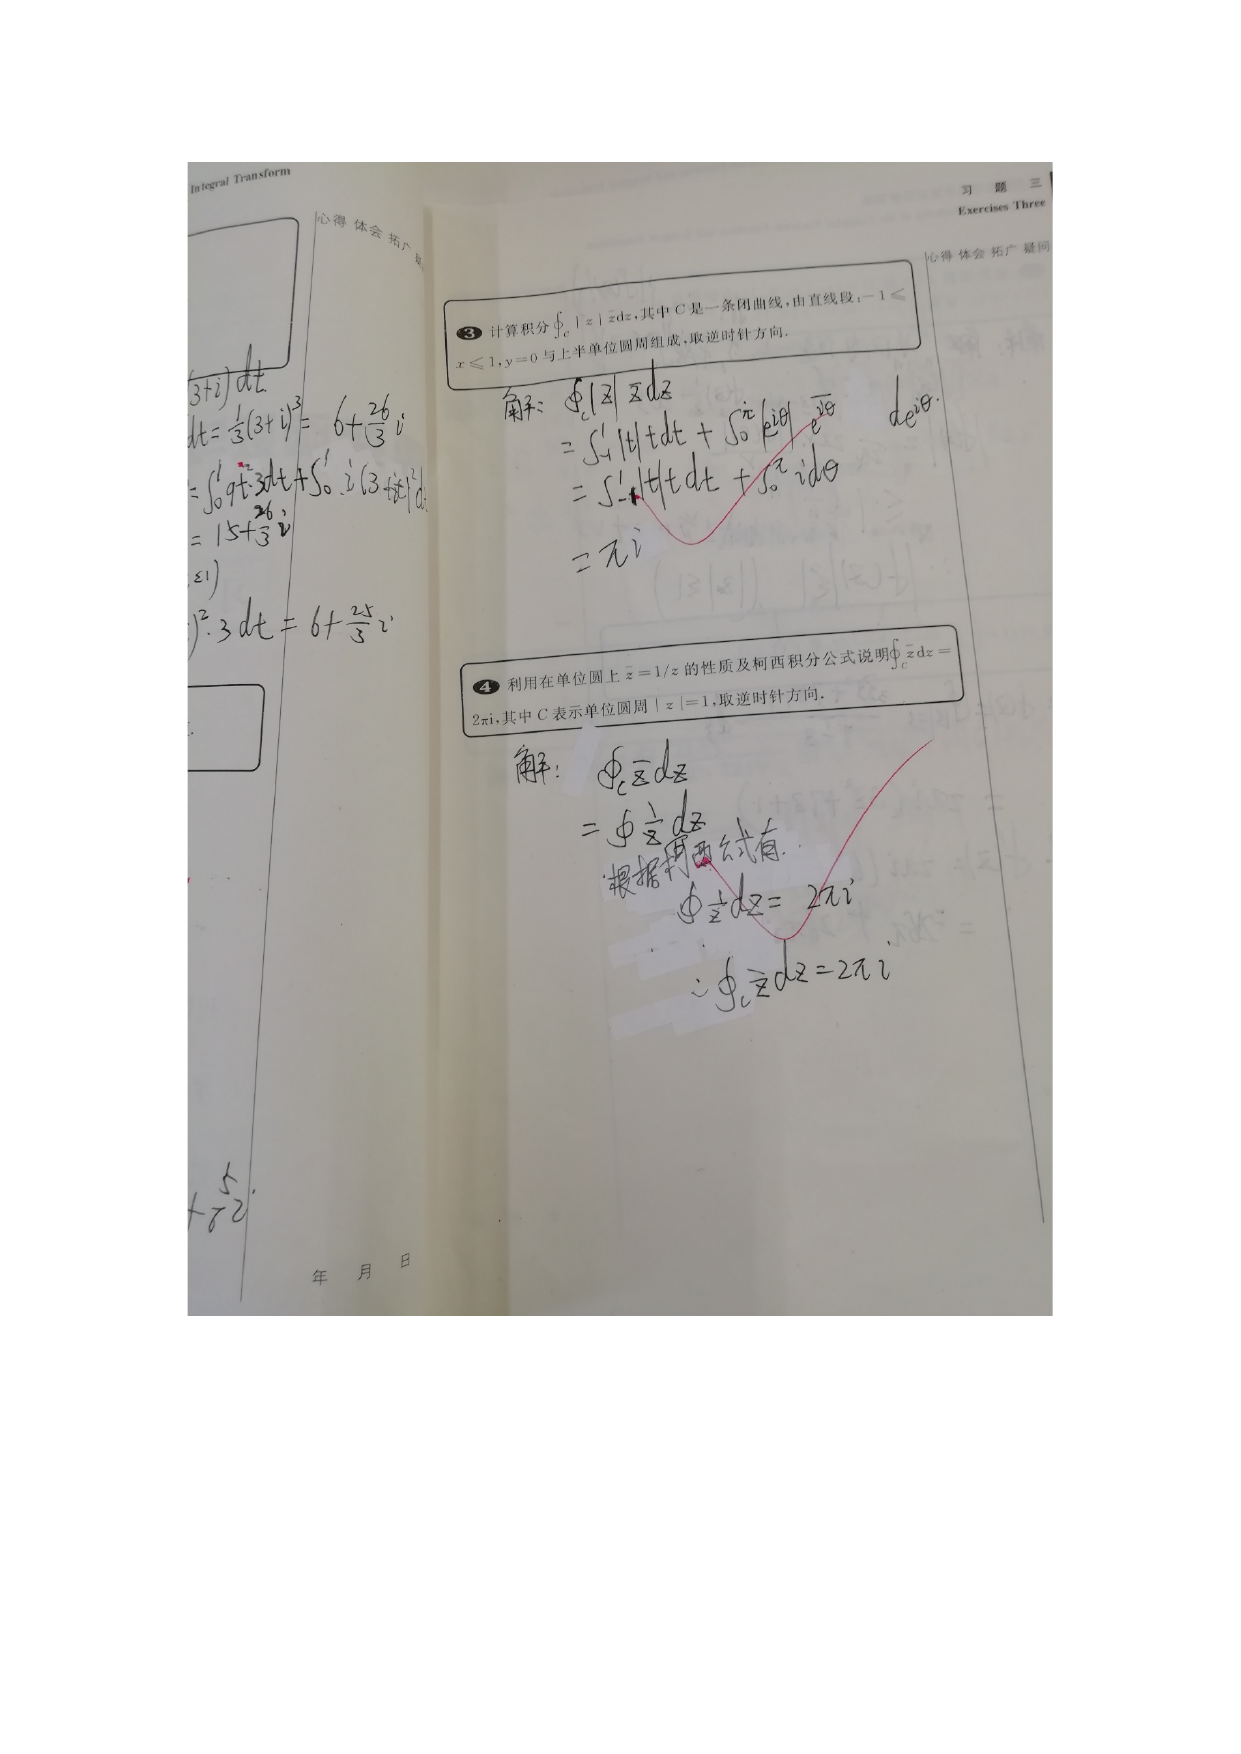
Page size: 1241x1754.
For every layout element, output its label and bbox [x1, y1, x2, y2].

picture [187, 162, 1053, 1316]
